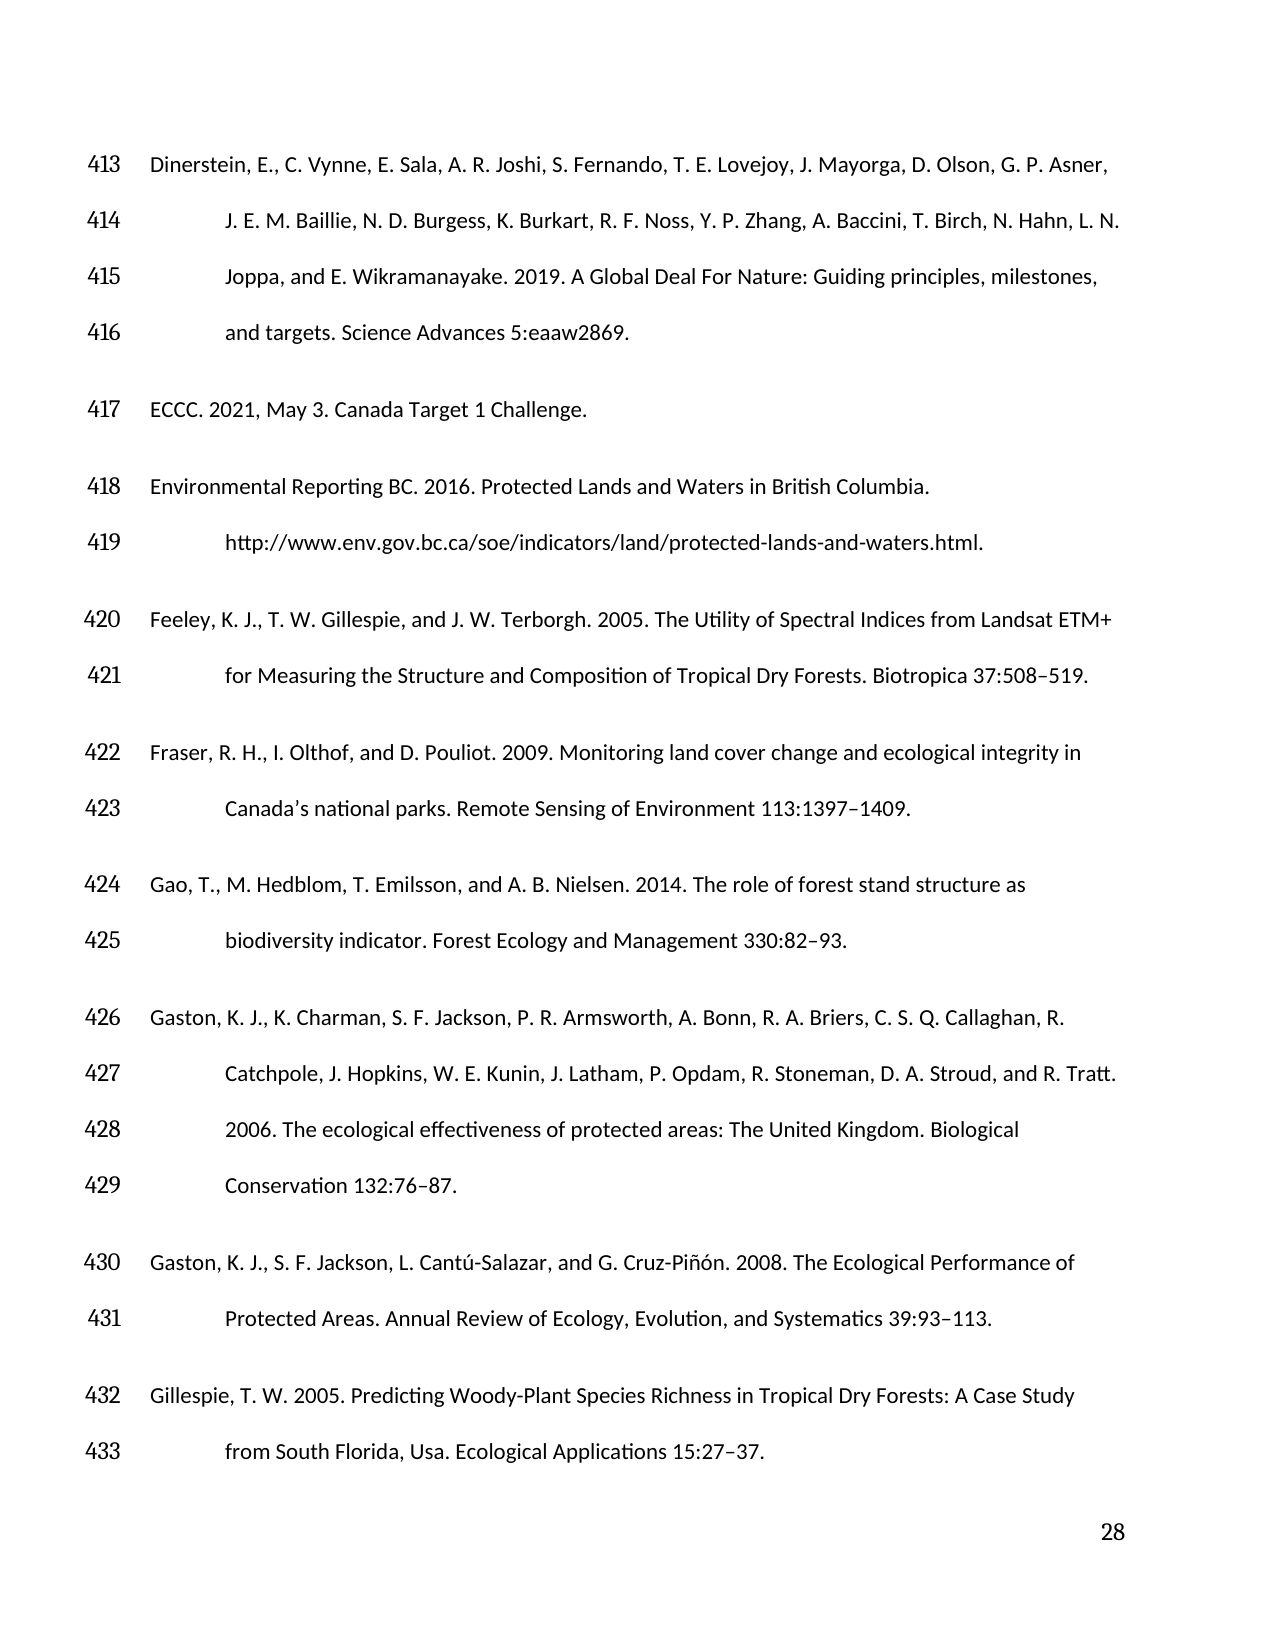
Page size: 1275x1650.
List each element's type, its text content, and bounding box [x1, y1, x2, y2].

text Feeley, K. J., T. W. Gillespie, and J. W. Terborgh. 2005. The Utility of Spectral Indices from Landsat ETM+ for Measuring the Structure and Composition of Tropical Dry Forests. Biotropica 37:508–519. [150, 605, 1125, 689]
text Dinerstein, E., C. Vynne, E. Sala, A. R. Joshi, S. Fernando, T. E. Lovejoy, J. Mayorga, D. Olson, G. P. Asner, J. E. M. Baillie, N. D. Burgess, K. Burkart, R. F. Noss, Y. P. Zhang, A. Baccini, T. Birch, N. Hahn, L. N. Joppa, and E. Wikramanayake. 2019. A Global Deal For Nature: Guiding principles, milestones, and targets. Science Advances 5:eaaw2869. [150, 150, 1125, 346]
text Environmental Reporting BC. 2016. Protected Lands and Waters in British Columbia. http://www.env.gov.bc.ca/soe/indicators/land/protected-lands-and-waters.html. [150, 472, 1125, 556]
text Gillespie, T. W. 2005. Predicting Woody-Plant Species Richness in Tropical Dry Forests: A Case Study from South Florida, Usa. Ecological Applications 15:27–37. [150, 1381, 1125, 1466]
text Fraser, R. H., I. Olthof, and D. Pouliot. 2009. Monitoring land cover change and ecological integrity in Canada’s national parks. Remote Sensing of Environment 113:1397–1409. [150, 738, 1125, 822]
text Gaston, K. J., K. Charman, S. F. Jackson, P. R. Armsworth, A. Bonn, R. A. Briers, C. S. Q. Callaghan, R. Catchpole, J. Hopkins, W. E. Kunin, J. Latham, P. Opdam, R. Stoneman, D. A. Stroud, and R. Tratt. 2006. The ecological effectiveness of protected areas: The United Kingdom. Biological Conservation 132:76–87. [150, 1003, 1125, 1200]
text ECCC. 2021, May 3. Canada Target 1 Challenge. [150, 395, 1125, 423]
text Gaston, K. J., S. F. Jackson, L. Cantú-Salazar, and G. Cruz-Piñón. 2008. The Ecological Performance of Protected Areas. Annual Review of Ecology, Evolution, and Systematics 39:93–113. [150, 1248, 1125, 1333]
text Gao, T., M. Hedblom, T. Emilsson, and A. B. Nielsen. 2014. The role of forest stand structure as biodiversity indicator. Forest Ecology and Management 330:82–93. [150, 871, 1125, 955]
